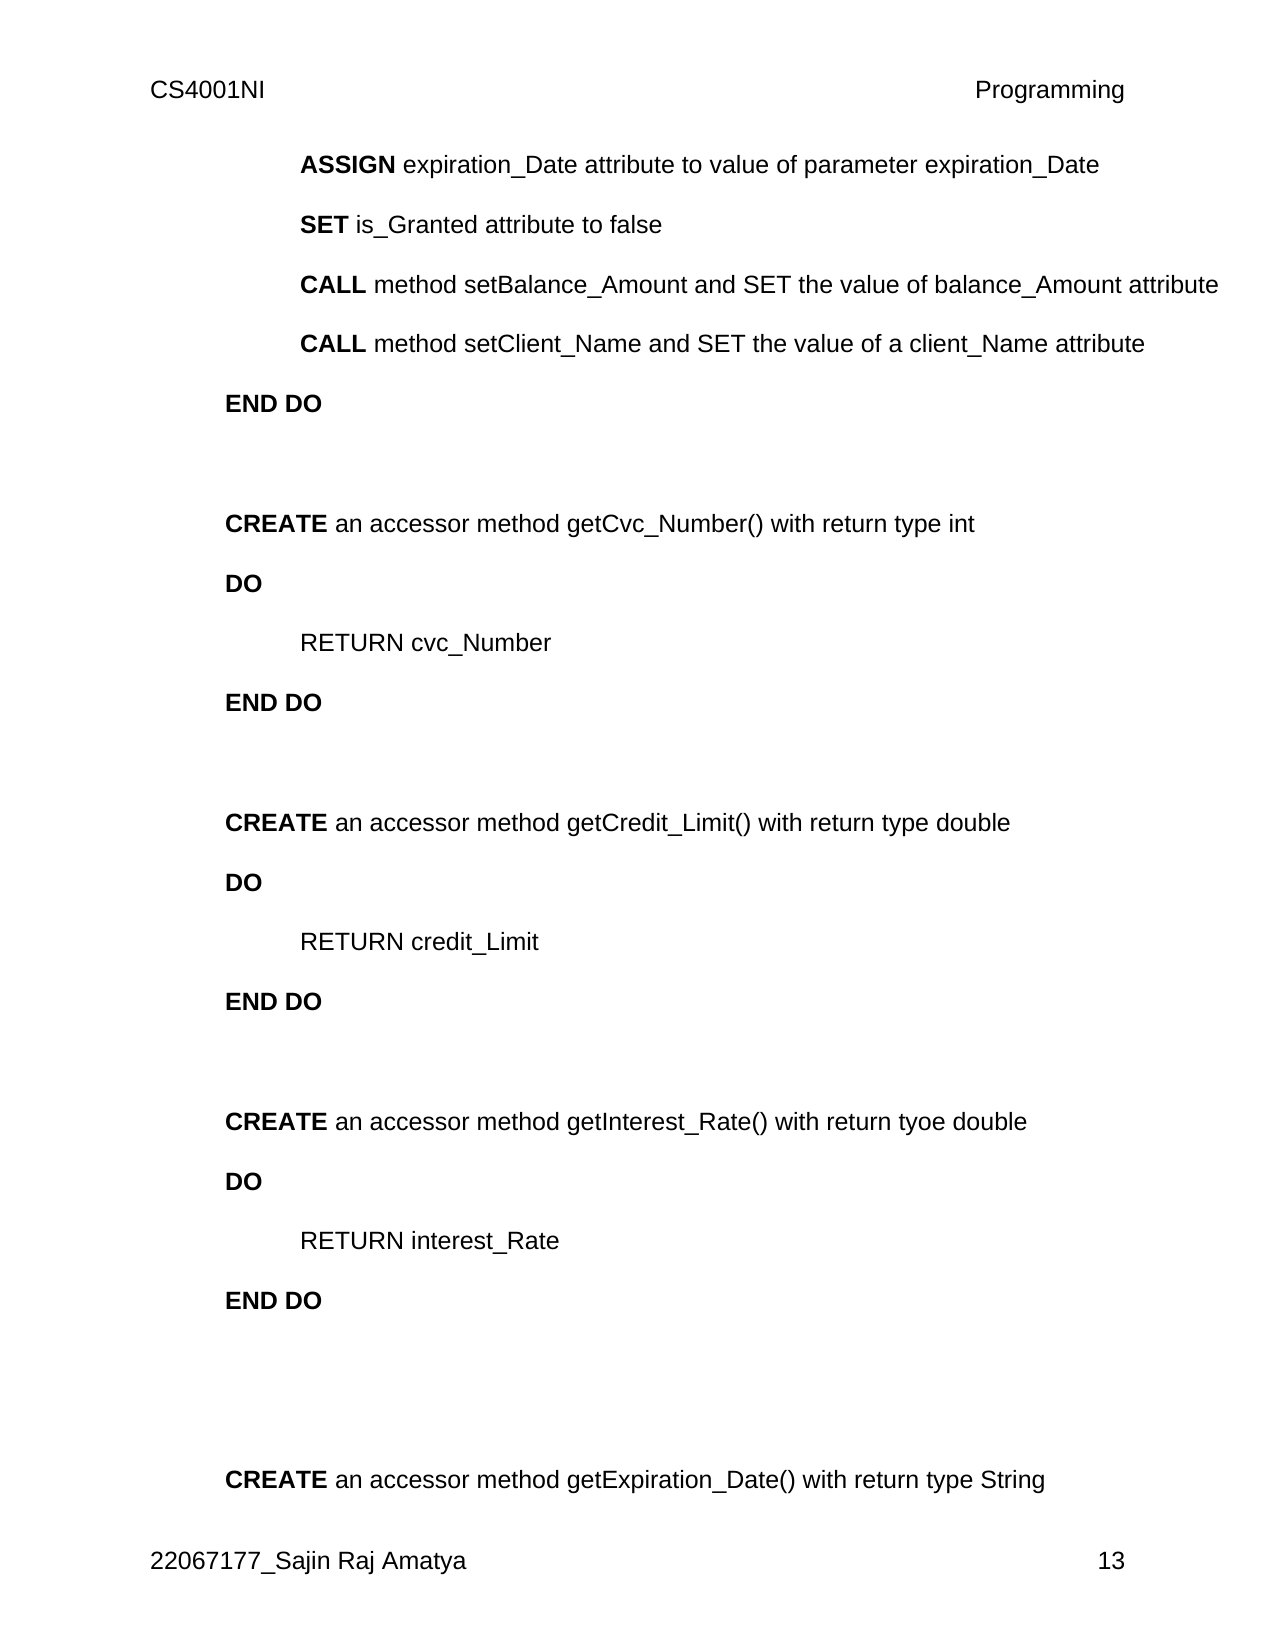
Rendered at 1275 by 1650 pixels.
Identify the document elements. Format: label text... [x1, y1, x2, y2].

text DO [150, 1166, 1237, 1195]
text DO [150, 568, 1237, 597]
text RETURN credit_Limit [150, 927, 1237, 956]
text CREATE an accessor method getExpiration_Date() with return type String [150, 1465, 1237, 1494]
text CALL method setBalance_Amount and SET the value of balance_Amount attribute [300, 269, 1237, 298]
text END DO [150, 987, 1237, 1016]
text CALL method setClient_Name and SET the value of a client_Name attribute [300, 329, 1237, 358]
text ASSIGN expiration_Date attribute to value of parameter expiration_Date [300, 150, 1237, 179]
text END DO [150, 1286, 1237, 1315]
text CREATE an accessor method getCredit_Limit() with return type double [150, 808, 1237, 836]
text END DO [150, 688, 1237, 717]
text SET is_Granted attribute to false [300, 210, 1237, 238]
text END DO [150, 389, 1237, 418]
text DO [150, 867, 1237, 896]
text RETURN cvc_Number [150, 628, 1237, 657]
text RETURN interest_Rate [150, 1226, 1237, 1255]
text CREATE an accessor method getInterest_Rate() with return tyoe double [150, 1107, 1237, 1135]
text CREATE an accessor method getCvc_Number() with return type int [150, 509, 1237, 537]
